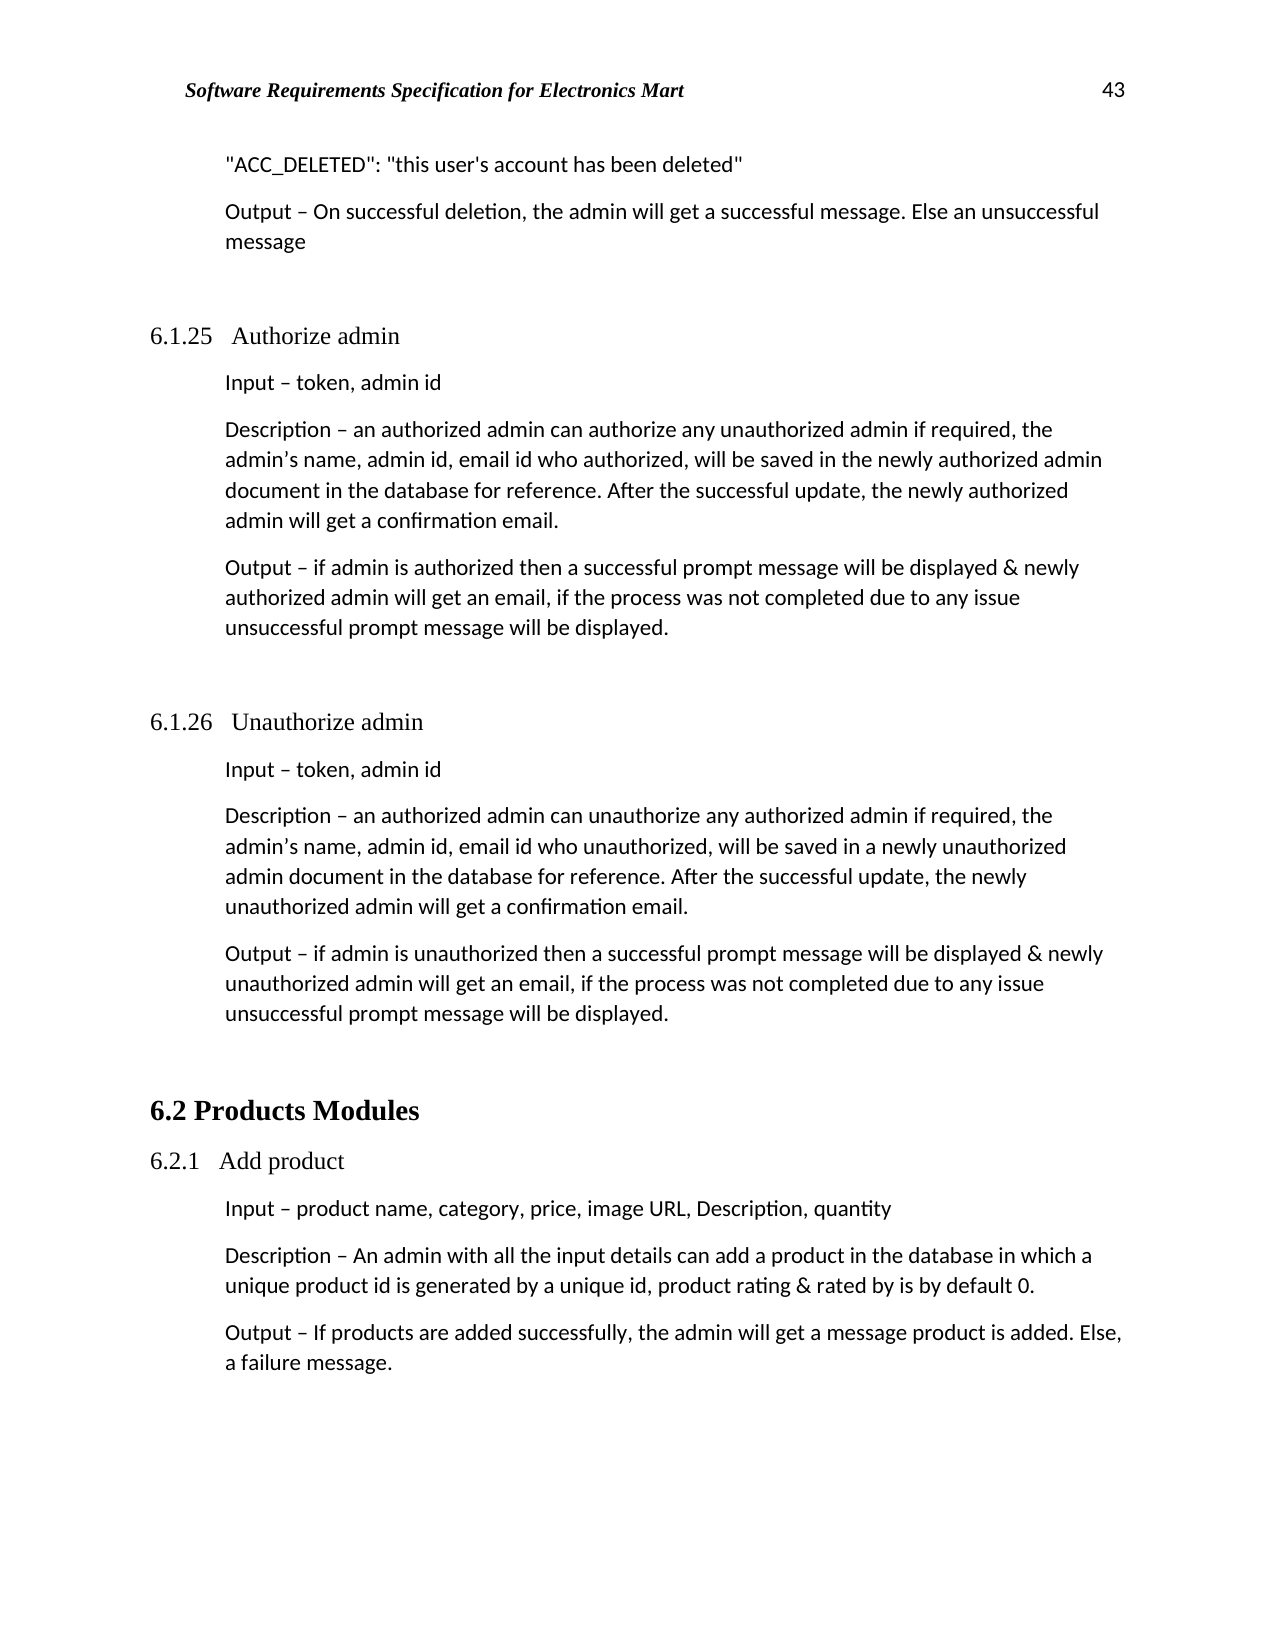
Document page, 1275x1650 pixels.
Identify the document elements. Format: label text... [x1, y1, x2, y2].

text 6.1.25 Authorize admin [150, 321, 1125, 349]
text Description – an authorized admin can authorize any unauthorized admin if required, the admin’s name, admin id, email id who authorized, will be saved in the newly authorized admin document in the database for reference. After the successful update, the newly authorized admin will get a confirmation email. [225, 415, 1125, 534]
text "ACC_DELETED": "this user's account has been deleted" [225, 150, 1125, 178]
text Input – token, admin id [225, 368, 1125, 397]
text 6.2.1 Add product [150, 1146, 1125, 1175]
text Output – if admin is unauthorized then a successful prompt message will be displayed & newly unauthorized admin will get an email, if the process was not completed due to any issue unsuccessful prompt message will be displayed. [225, 939, 1125, 1028]
text Description – an authorized admin can unauthorize any authorized admin if required, the admin’s name, admin id, email id who unauthorized, will be saved in a newly unauthorized admin document in the database for reference. After the successful update, the newly unauthorized admin will get a confirmation email. [225, 802, 1125, 920]
text Output – If products are added successfully, the admin will get a message product is added. Else, a failure message. [225, 1318, 1125, 1376]
text Input – product name, category, price, image URL, Description, quantity [225, 1194, 1125, 1222]
text Description – An admin with all the input details can add a product in the database in which a unique product id is generated by a unique id, product rating & rated by is by default 0. [225, 1241, 1125, 1299]
text Output – if admin is authorized then a successful prompt message will be displayed & newly authorized admin will get an email, if the process was not completed due to any issue unsuccessful prompt message will be displayed. [225, 553, 1125, 641]
text Input – token, admin id [225, 755, 1125, 783]
text 6.1.26 Unauthorize admin [150, 707, 1125, 736]
text 6.2 Products Modules [150, 1093, 1125, 1127]
text Output – On successful deletion, the admin will get a successful message. Else an unsuccessful message [225, 197, 1125, 255]
